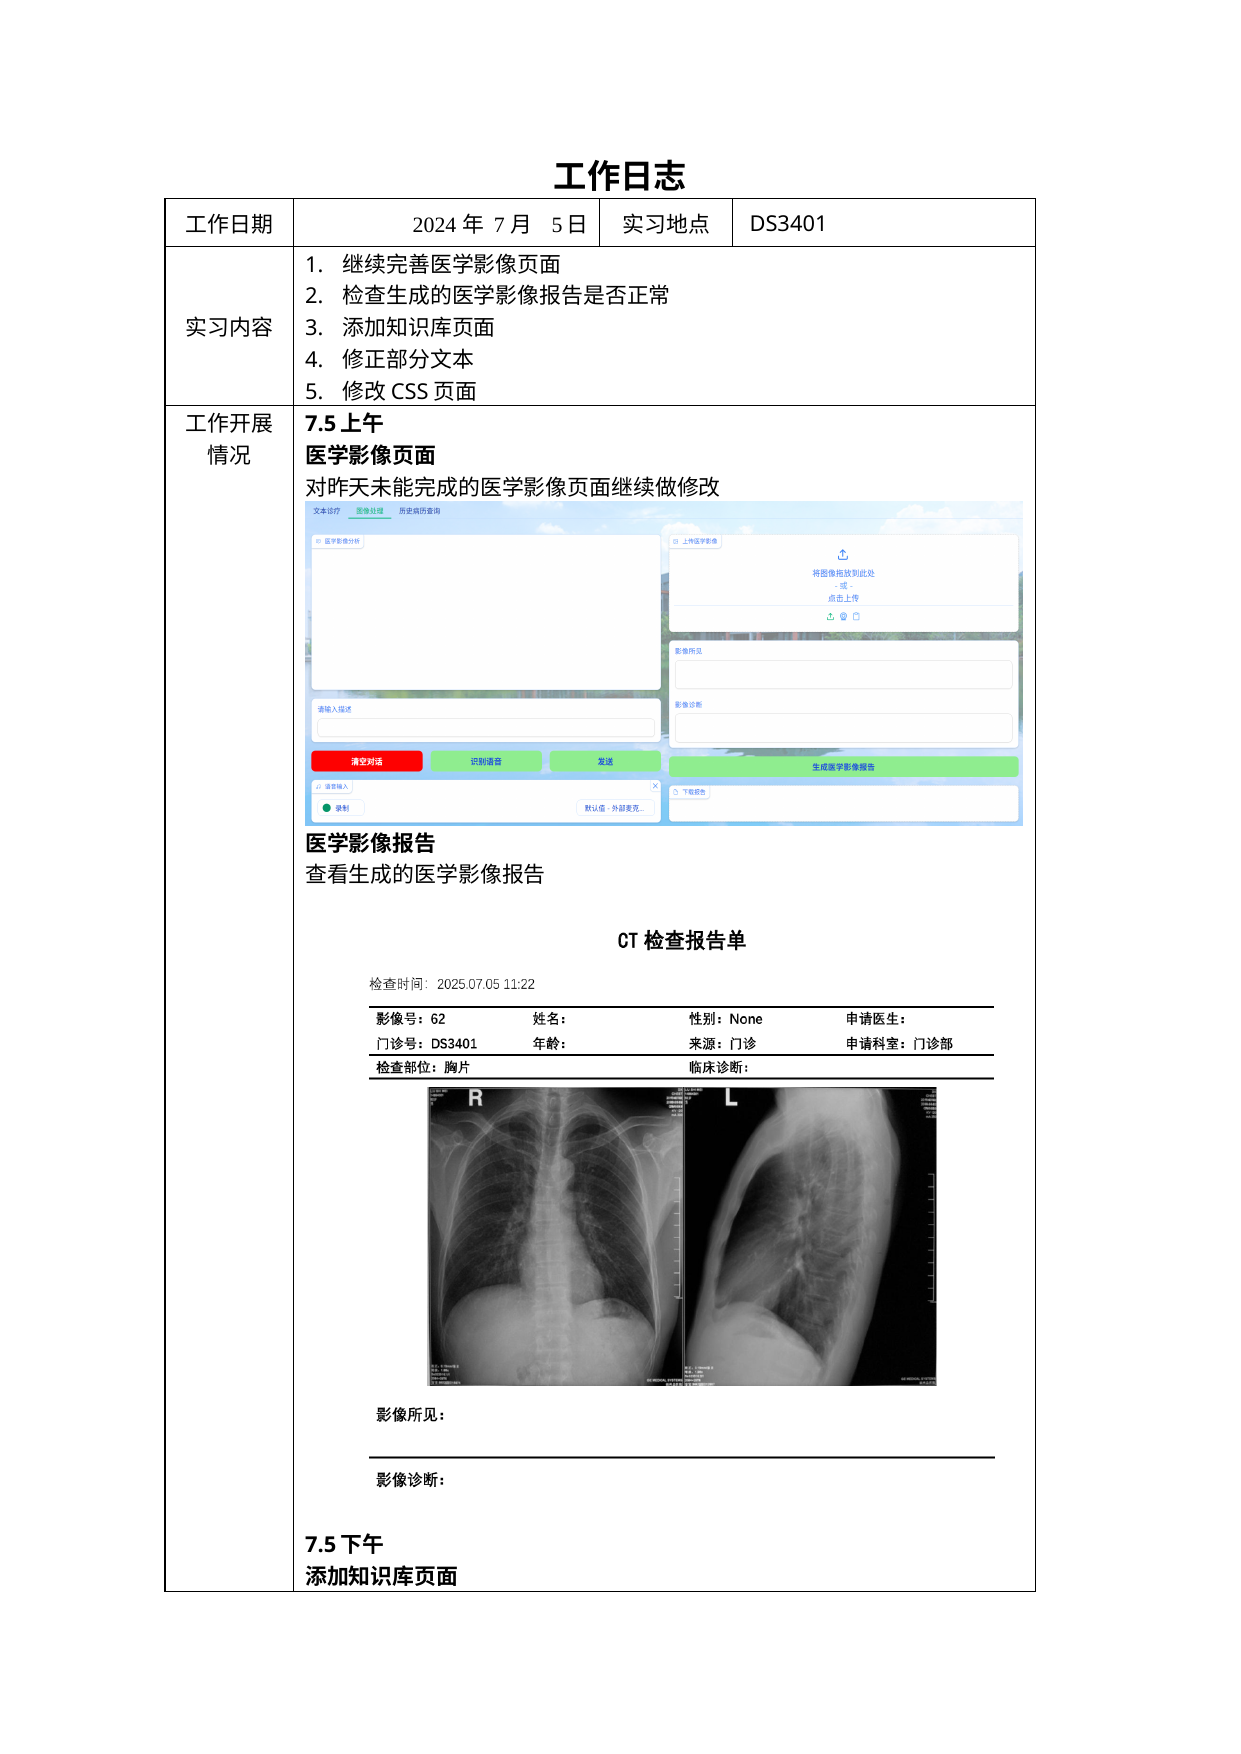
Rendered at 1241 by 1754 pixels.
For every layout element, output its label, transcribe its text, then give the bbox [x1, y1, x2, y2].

picture [305, 501, 1023, 826]
table_header 工作日期 [166, 199, 293, 246]
table_cell 工作开展情况 [166, 406, 293, 1591]
table_header 实习地点 [600, 199, 732, 246]
picture [305, 889, 1026, 1528]
table_cell 继续完善医学影像页面 检查生成的医学影像报告是否正常 添加知识库页面 修正部分文本 修改CSS页面 [294, 247, 1035, 405]
table_header 2024 年 7 月 5日 [294, 199, 599, 246]
table_cell 实习内容 [166, 247, 293, 405]
text 工作日志 [187, 150, 1053, 198]
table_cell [294, 406, 1035, 1591]
table_header DS3401 [733, 199, 1035, 246]
